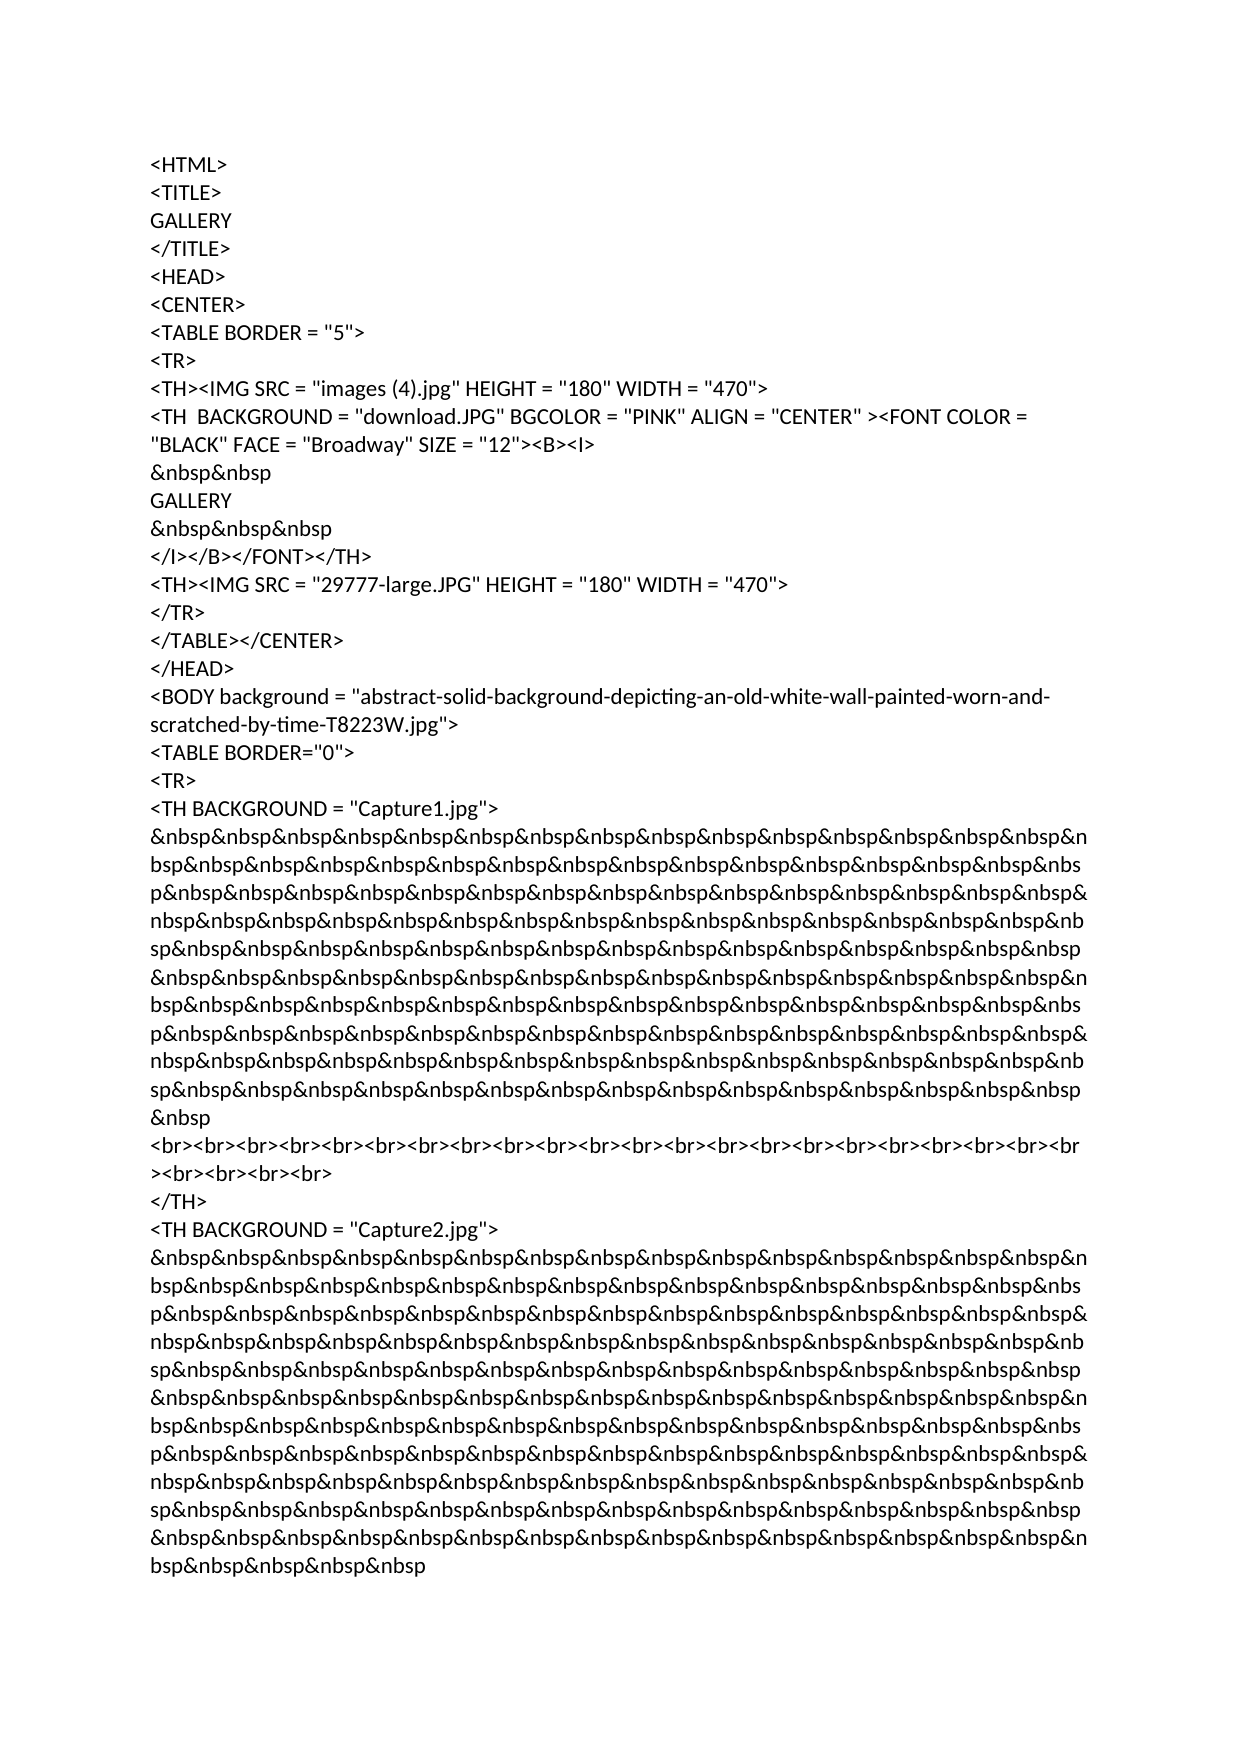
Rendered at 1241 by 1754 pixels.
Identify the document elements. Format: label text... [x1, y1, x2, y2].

text &nbsp&nbsp&nbsp [150, 514, 1090, 542]
text <TR> [150, 346, 1090, 374]
text <br><br><br><br><br><br><br><br><br><br><br><br><br><br><br><br><br><br><br><br><br><br><br><br><br><br> [150, 1131, 1090, 1187]
text </HEAD> [150, 654, 1090, 682]
text GALLERY [150, 206, 1090, 234]
text <TH BACKGROUND = "Capture2.jpg"> [150, 1215, 1090, 1243]
text <TITLE> [150, 178, 1090, 206]
text <TH BACKGROUND = "Capture1.jpg"> [150, 794, 1090, 822]
text &nbsp&nbsp&nbsp&nbsp&nbsp&nbsp&nbsp&nbsp&nbsp&nbsp&nbsp&nbsp&nbsp&nbsp&nbsp&nbsp&nbsp&nbsp&nbsp&nbsp&nbsp&nbsp&nbsp&nbsp&nbsp&nbsp&nbsp&nbsp&nbsp&nbsp&nbsp&nbsp&nbsp&nbsp&nbsp&nbsp&nbsp&nbsp&nbsp&nbsp&nbsp&nbsp&nbsp&nbsp&nbsp&nbsp&nbsp&nbsp&nbsp&nbsp&nbsp&nbsp&nbsp&nbsp&nbsp&nbsp&nbsp&nbsp&nbsp&nbsp&nbsp&nbsp&nbsp&nbsp&nbsp&nbsp&nbsp&nbsp&nbsp&nbsp&nbsp&nbsp&nbsp&nbsp&nbsp&nbsp&nbsp&nbsp&nbsp&nbsp&nbsp&nbsp&nbsp&nbsp&nbsp&nbsp&nbsp&nbsp&nbsp&nbsp&nbsp&nbsp&nbsp&nbsp&nbsp&nbsp&nbsp&nbsp&nbsp&nbsp&nbsp&nbsp&nbsp&nbsp&nbsp&nbsp&nbsp&nbsp&nbsp&nbsp&nbsp&nbsp&nbsp&nbsp&nbsp&nbsp&nbsp&nbsp&nbsp&nbsp&nbsp&nbsp&nbsp&nbsp&nbsp&nbsp&nbsp&nbsp&nbsp&nbsp&nbsp&nbsp&nbsp&nbsp&nbsp&nbsp&nbsp&nbsp&nbsp&nbsp&nbsp&nbsp&nbsp&nbsp&nbsp&nbsp&nbsp&nbsp&nbsp&nbsp&nbsp&nbsp&nbsp&nbsp&nbsp [150, 822, 1090, 1131]
text <TR> [150, 766, 1090, 794]
text </TABLE></CENTER> [150, 626, 1090, 654]
text <CENTER> [150, 290, 1090, 318]
text <HEAD> [150, 262, 1090, 290]
text </I></B></FONT></TH> [150, 542, 1090, 570]
text <TH><IMG SRC = "29777-large.JPG" HEIGHT = "180" WIDTH = "470"> [150, 570, 1090, 598]
text </TR> [150, 598, 1090, 626]
text <BODY background = "abstract-solid-background-depicting-an-old-white-wall-painted-worn-and-scratched-by-time-T8223W.jpg"> [150, 682, 1090, 738]
text <TABLE BORDER="0"> [150, 738, 1090, 766]
text GALLERY [150, 486, 1090, 514]
text </TH> [150, 1187, 1090, 1215]
text <TABLE BORDER = "5"> [150, 318, 1090, 346]
text &nbsp&nbsp&nbsp&nbsp&nbsp&nbsp&nbsp&nbsp&nbsp&nbsp&nbsp&nbsp&nbsp&nbsp&nbsp&nbsp&nbsp&nbsp&nbsp&nbsp&nbsp&nbsp&nbsp&nbsp&nbsp&nbsp&nbsp&nbsp&nbsp&nbsp&nbsp&nbsp&nbsp&nbsp&nbsp&nbsp&nbsp&nbsp&nbsp&nbsp&nbsp&nbsp&nbsp&nbsp&nbsp&nbsp&nbsp&nbsp&nbsp&nbsp&nbsp&nbsp&nbsp&nbsp&nbsp&nbsp&nbsp&nbsp&nbsp&nbsp&nbsp&nbsp&nbsp&nbsp&nbsp&nbsp&nbsp&nbsp&nbsp&nbsp&nbsp&nbsp&nbsp&nbsp&nbsp&nbsp&nbsp&nbsp&nbsp&nbsp&nbsp&nbsp&nbsp&nbsp&nbsp&nbsp&nbsp&nbsp&nbsp&nbsp&nbsp&nbsp&nbsp&nbsp&nbsp&nbsp&nbsp&nbsp&nbsp&nbsp&nbsp&nbsp&nbsp&nbsp&nbsp&nbsp&nbsp&nbsp&nbsp&nbsp&nbsp&nbsp&nbsp&nbsp&nbsp&nbsp&nbsp&nbsp&nbsp&nbsp&nbsp&nbsp&nbsp&nbsp&nbsp&nbsp&nbsp&nbsp&nbsp&nbsp&nbsp&nbsp&nbsp&nbsp&nbsp&nbsp&nbsp&nbsp&nbsp&nbsp&nbsp&nbsp&nbsp&nbsp&nbsp&nbsp&nbsp&nbsp&nbsp&nbsp&nbsp&nbsp&nbsp&nbsp&nbsp&nbsp&nbsp&nbsp&nbsp&nbsp&nbsp&nbsp&nbsp&nbsp&nbsp&nbsp&nbsp&nbsp&nbsp&nbsp&nbsp&nbsp&nbsp&nbsp [150, 1243, 1090, 1579]
text </TITLE> [150, 234, 1090, 262]
text &nbsp&nbsp [150, 458, 1090, 486]
text <HTML> [150, 150, 1090, 178]
text <TH BACKGROUND = "download.JPG" BGCOLOR = "PINK" ALIGN = "CENTER" ><FONT COLOR = "BLACK" FACE = "Broadway" SIZE = "12"><B><I> [150, 402, 1090, 458]
text <TH><IMG SRC = "images (4).jpg" HEIGHT = "180" WIDTH = "470"> [150, 374, 1090, 402]
